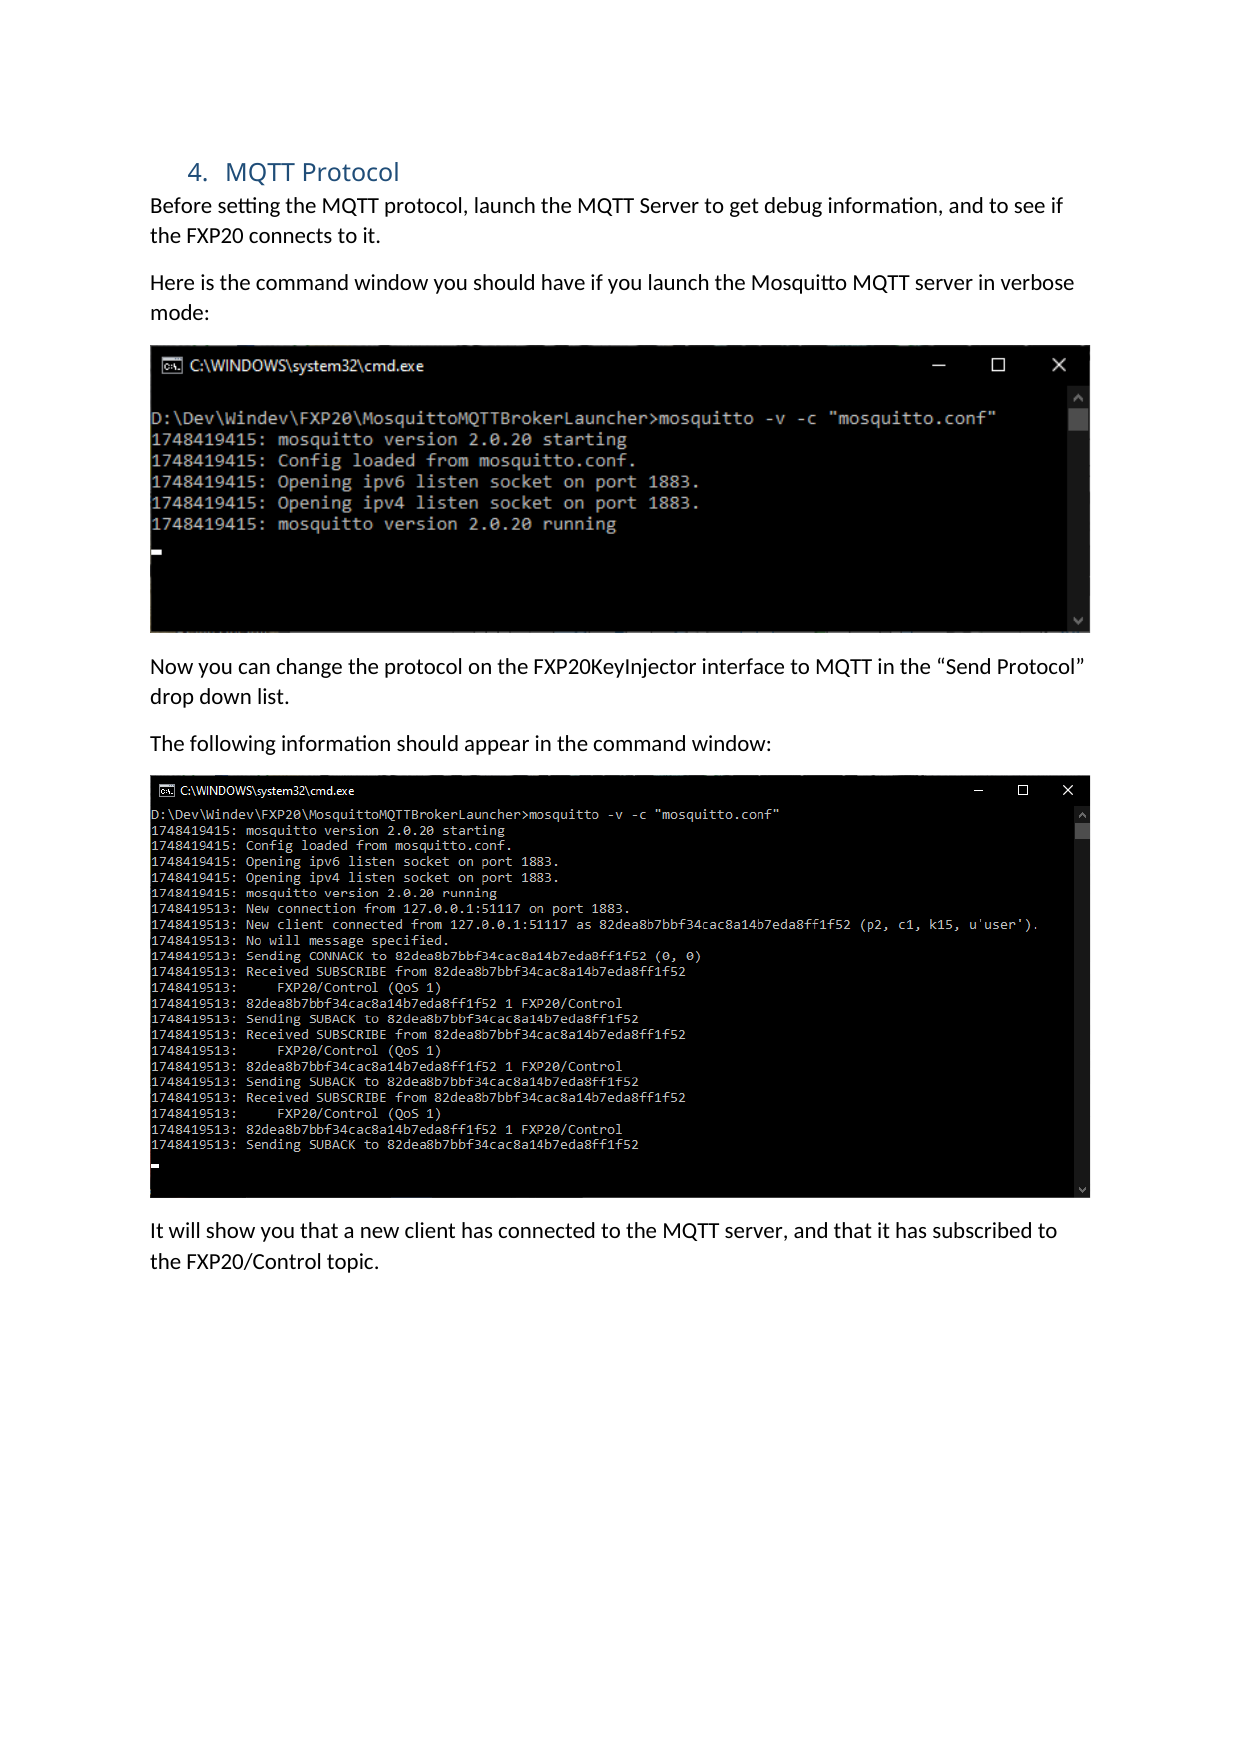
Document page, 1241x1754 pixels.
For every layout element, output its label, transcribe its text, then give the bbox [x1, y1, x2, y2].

picture [150, 775, 1091, 1198]
text The following information should appear in the command window: [150, 729, 1090, 757]
text Before setting the MQTT protocol, launch the MQTT Server to get debug information, and to see if the FXP20 connects to it. [150, 191, 1090, 249]
picture [150, 345, 1091, 633]
text It will show you that a new client has connected to the MQTT server, and that it has subscribed to the FXP20/Control topic. [150, 1217, 1090, 1275]
subtitle MQTT Protocol [187, 154, 1090, 188]
text Now you can change the protocol on the FXP20KeyInjector interface to MQTT in the “Send Protocol” drop down list. [150, 652, 1090, 710]
text Here is the command window you should have if you launch the Mosquitto MQTT server in verbose mode: [150, 268, 1090, 326]
